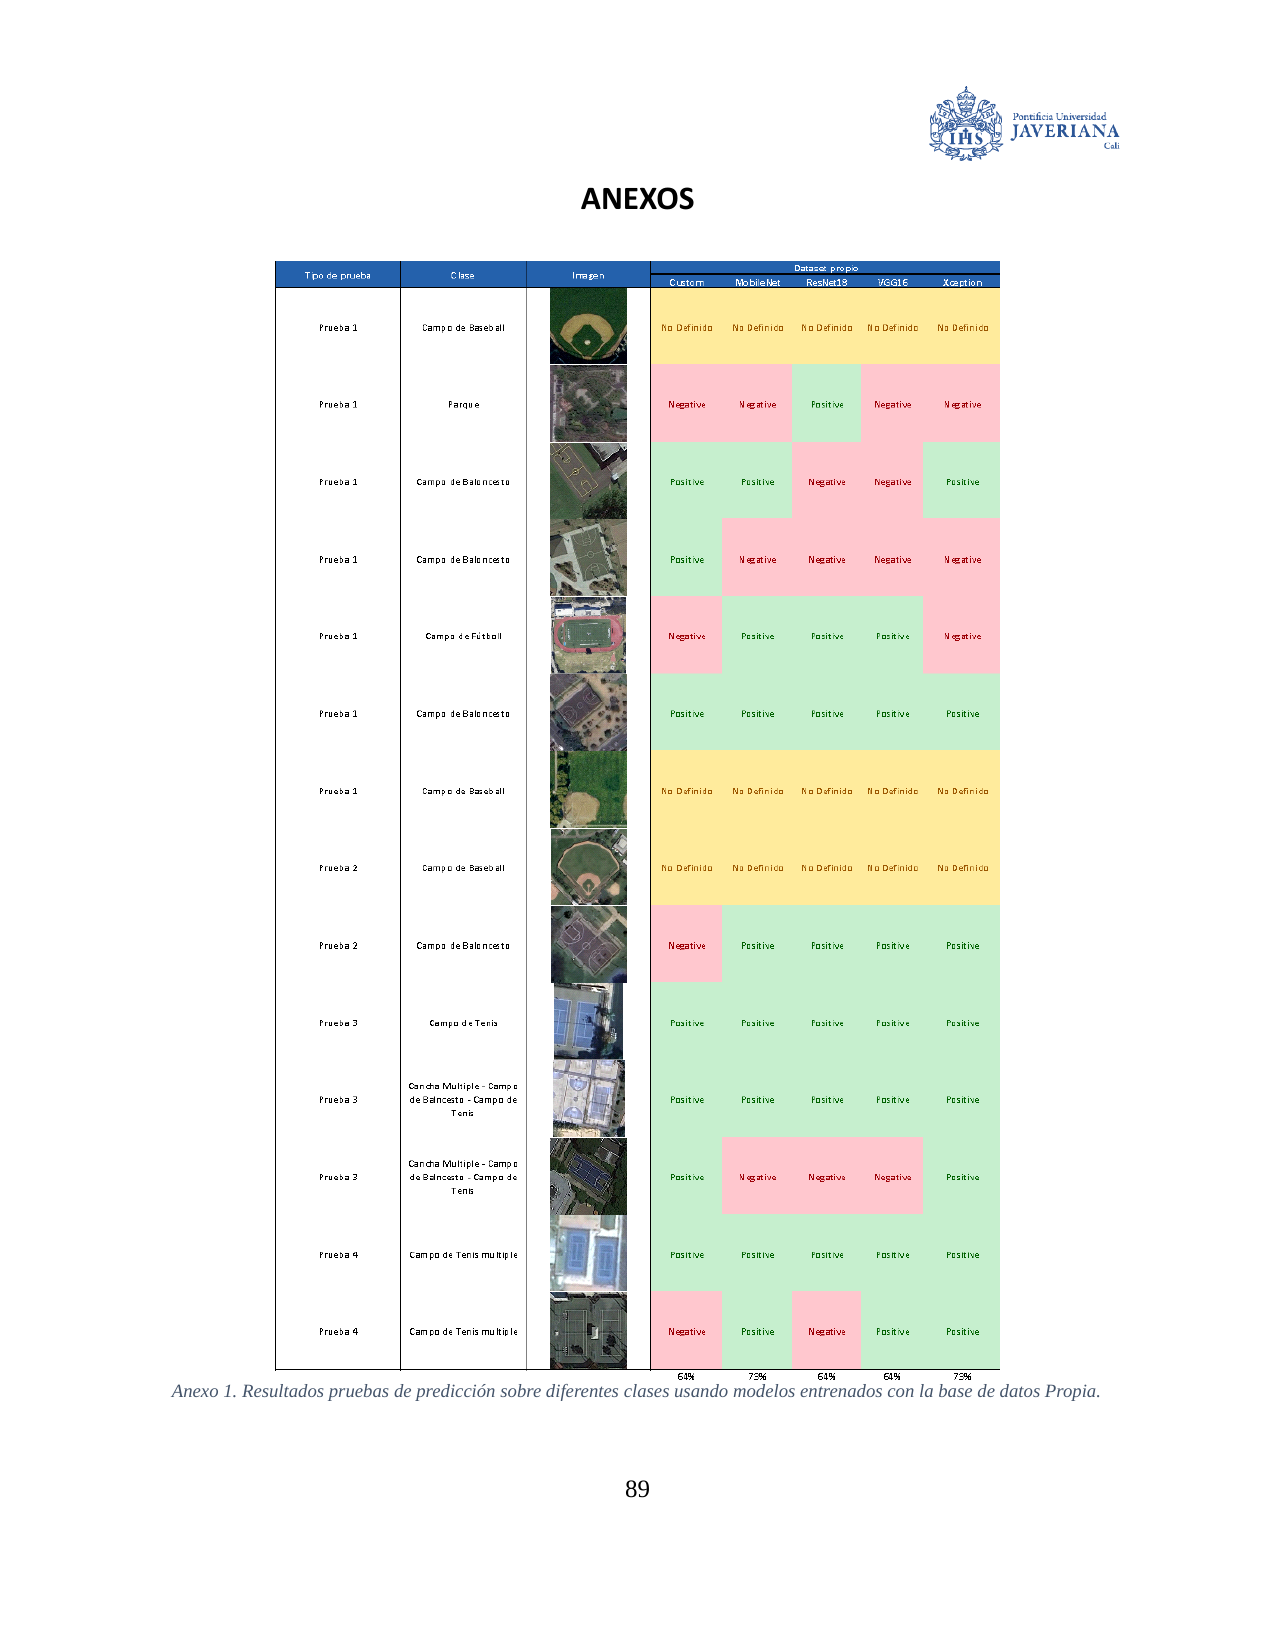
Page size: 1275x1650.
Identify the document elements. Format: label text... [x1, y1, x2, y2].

text Anexo 1. Resultados pruebas de predicción sobre diferentes clases usando modelos entrenados con la base de datos Propia. [148, 1380, 1127, 1402]
picture [920, 75, 1128, 172]
picture [275, 261, 1000, 1381]
subtitle ANEXOS [148, 177, 1127, 218]
